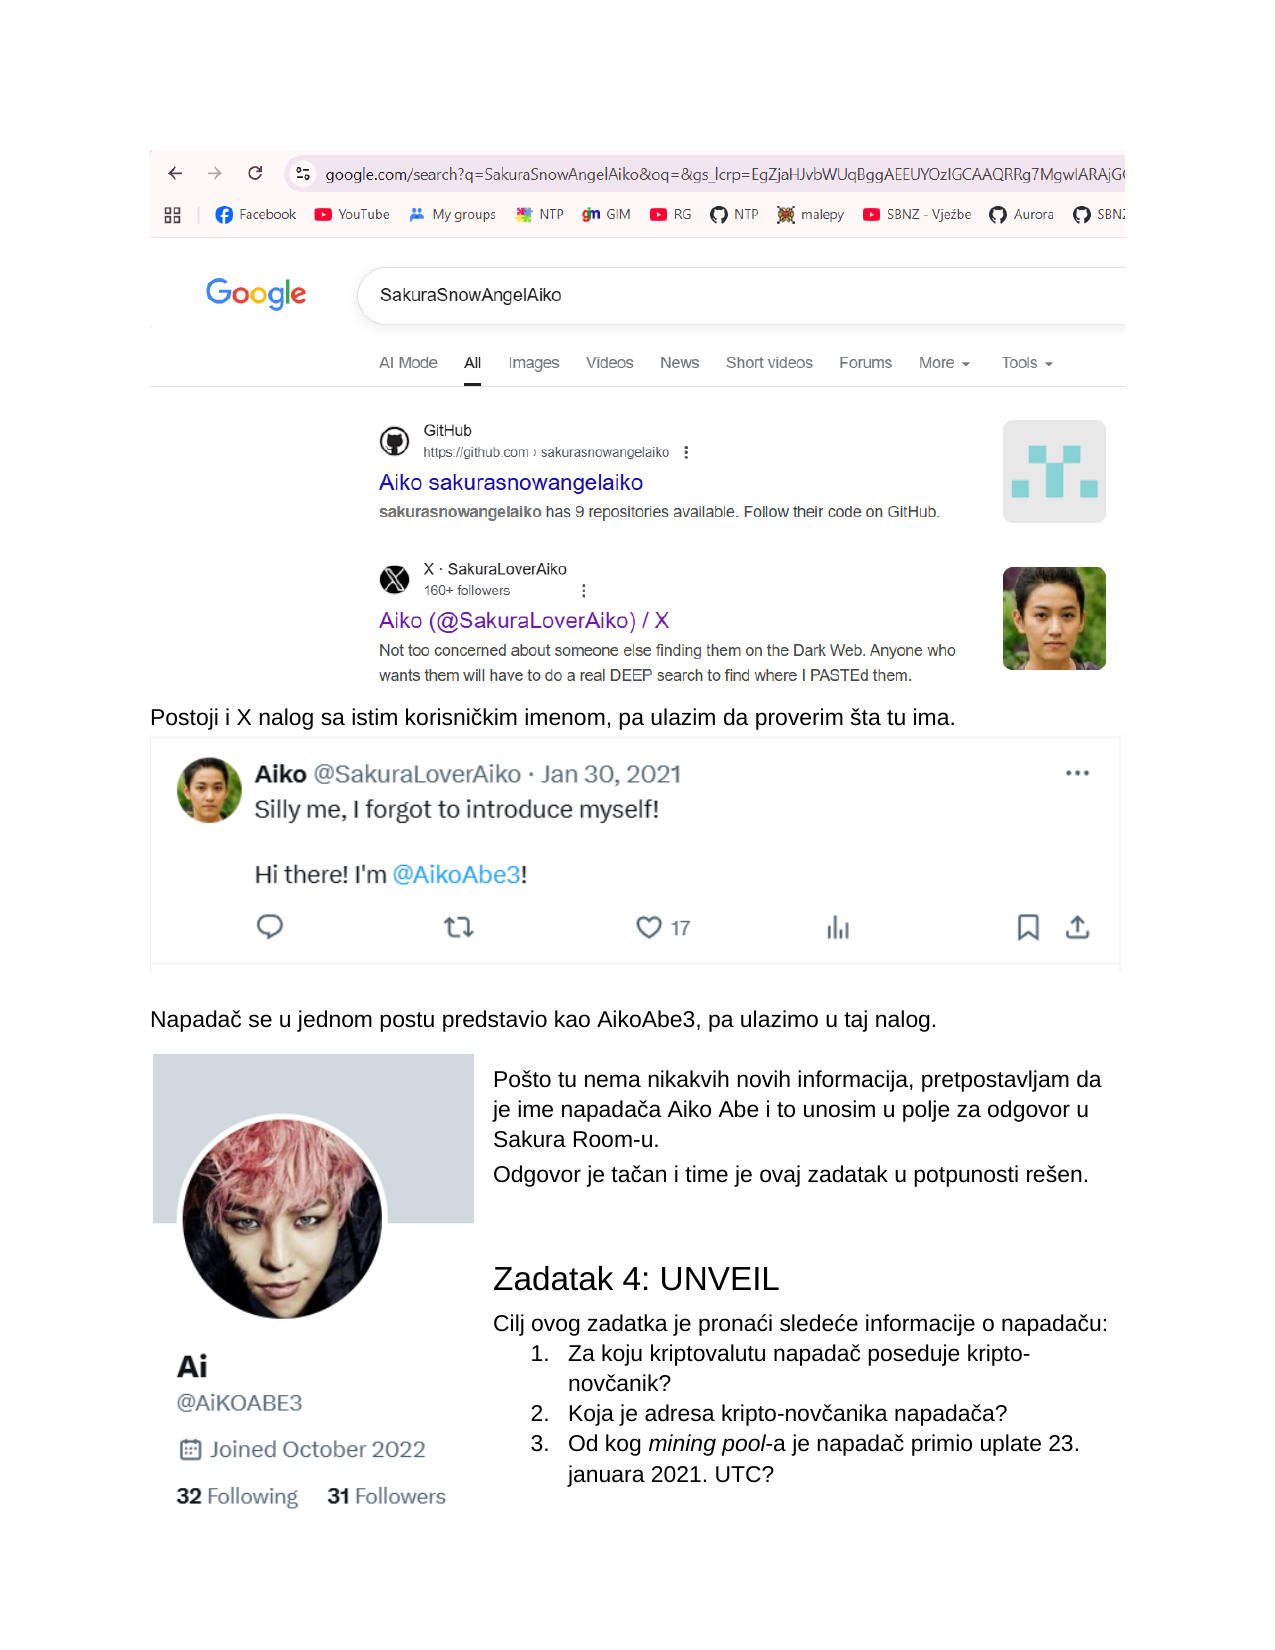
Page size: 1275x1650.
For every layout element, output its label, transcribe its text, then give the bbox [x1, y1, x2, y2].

list Koja je adresa kripto-novčanika napadača? [475, 1400, 1125, 1426]
text Postoji i X nalog sa istim korisničkim imenom, pa ulazim da proverim šta tu ima. [150, 704, 1125, 730]
picture [153, 1054, 475, 1524]
picture [150, 734, 1125, 972]
list Od kog mining pool-a je napadač primio uplate 23. januara 2021. UTC? [475, 1430, 1125, 1487]
text Cilj ovog zadatka je pronaći sledeće informacije o napadaču: [475, 1309, 1125, 1336]
picture [150, 150, 1125, 700]
text Odgovor je tačan i time je ovaj zadatak u potpunosti rešen. [475, 1161, 1125, 1187]
text Pošto tu nema nikakvih novih informacija, pretpostavljam da je ime napadača Aiko Abe i to unosim u polje za odgovor u Sakura Room-u. [475, 1066, 1125, 1153]
list Za koju kriptovalutu napadač poseduje kripto-novčanik? [475, 1340, 1125, 1396]
text Napadač se u jednom postu predstavio kao AikoAbe3, pa ulazimo u taj nalog. [150, 1006, 1125, 1032]
subtitle Zadatak 4: UNVEIL [475, 1258, 1125, 1297]
